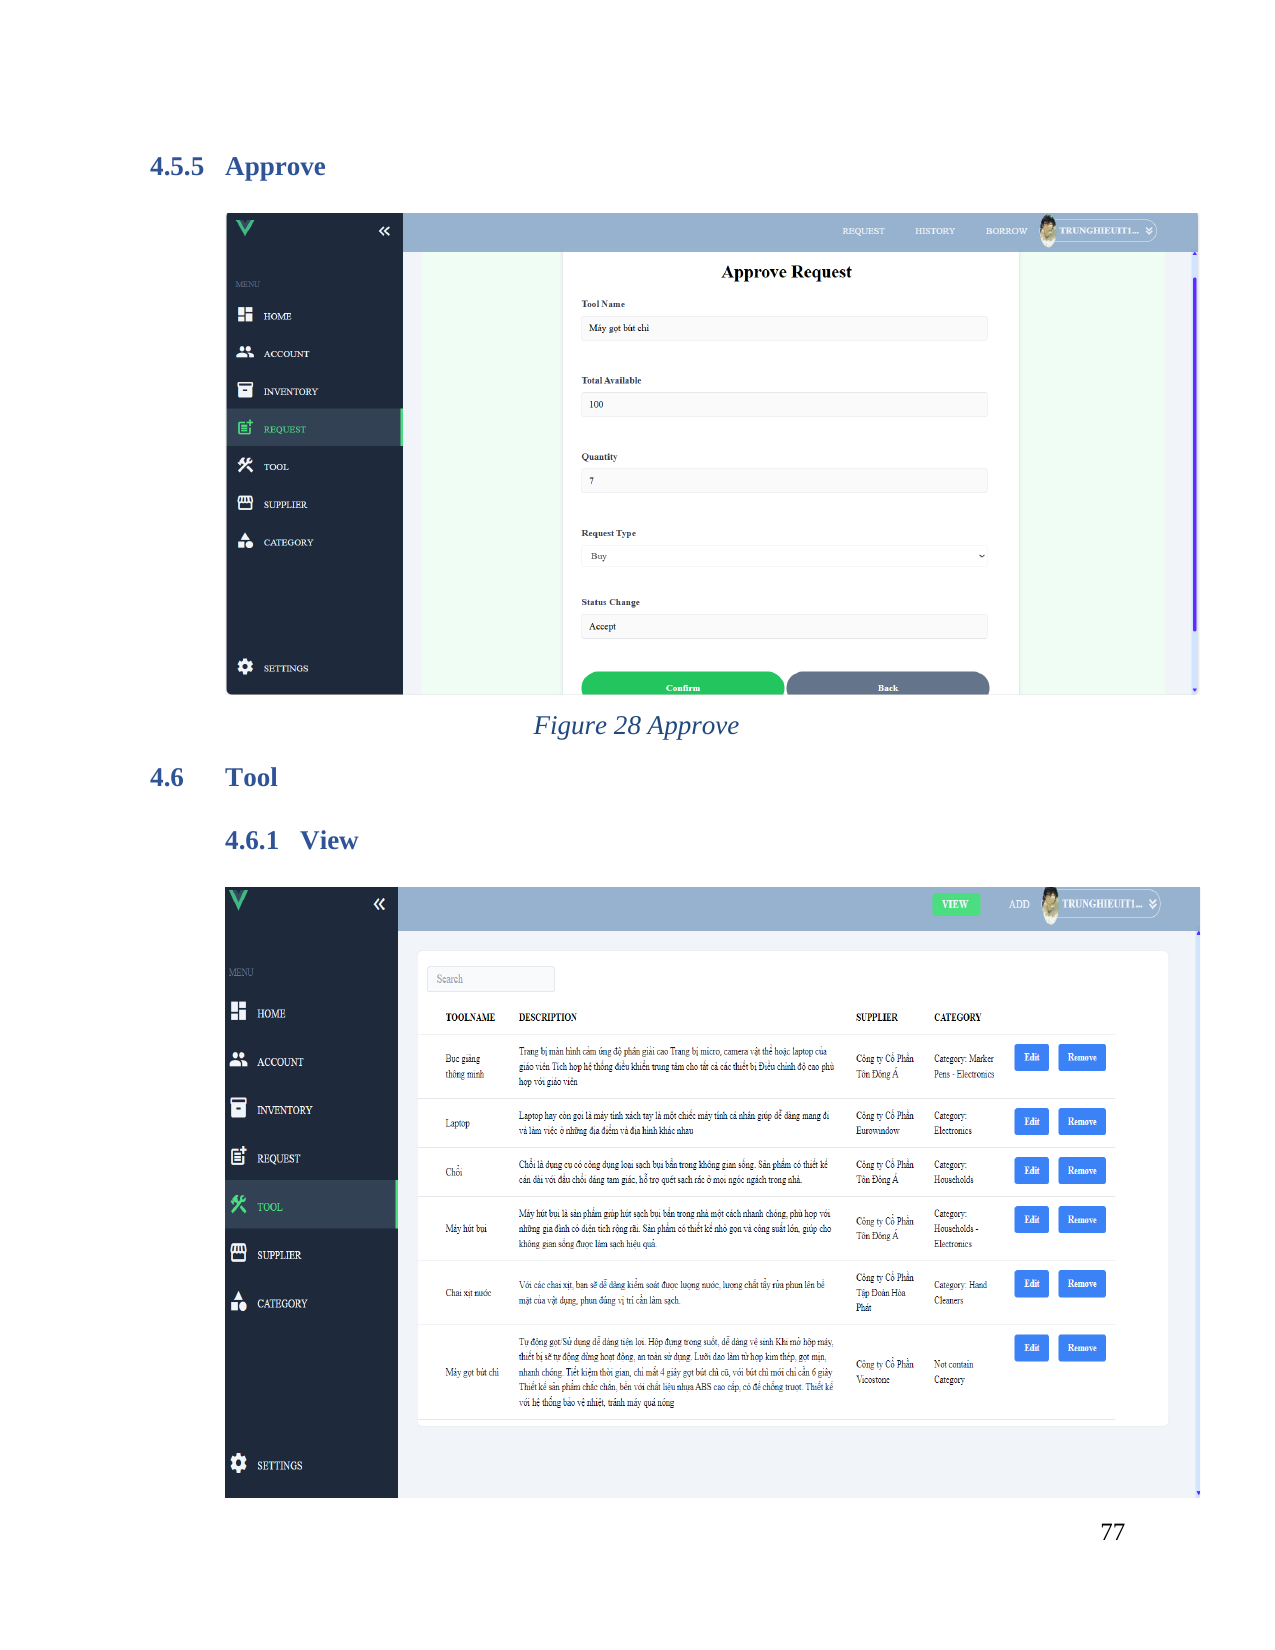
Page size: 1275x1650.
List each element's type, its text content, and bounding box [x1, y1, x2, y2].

picture [225, 213, 1200, 695]
text Figure 28 Approve [150, 709, 1125, 740]
picture [225, 887, 1200, 1498]
subtitle 4.6.1 View [150, 824, 1125, 855]
subtitle 4.6 Tool [150, 761, 1125, 792]
subtitle 4.5.5 Approve [150, 150, 1125, 181]
